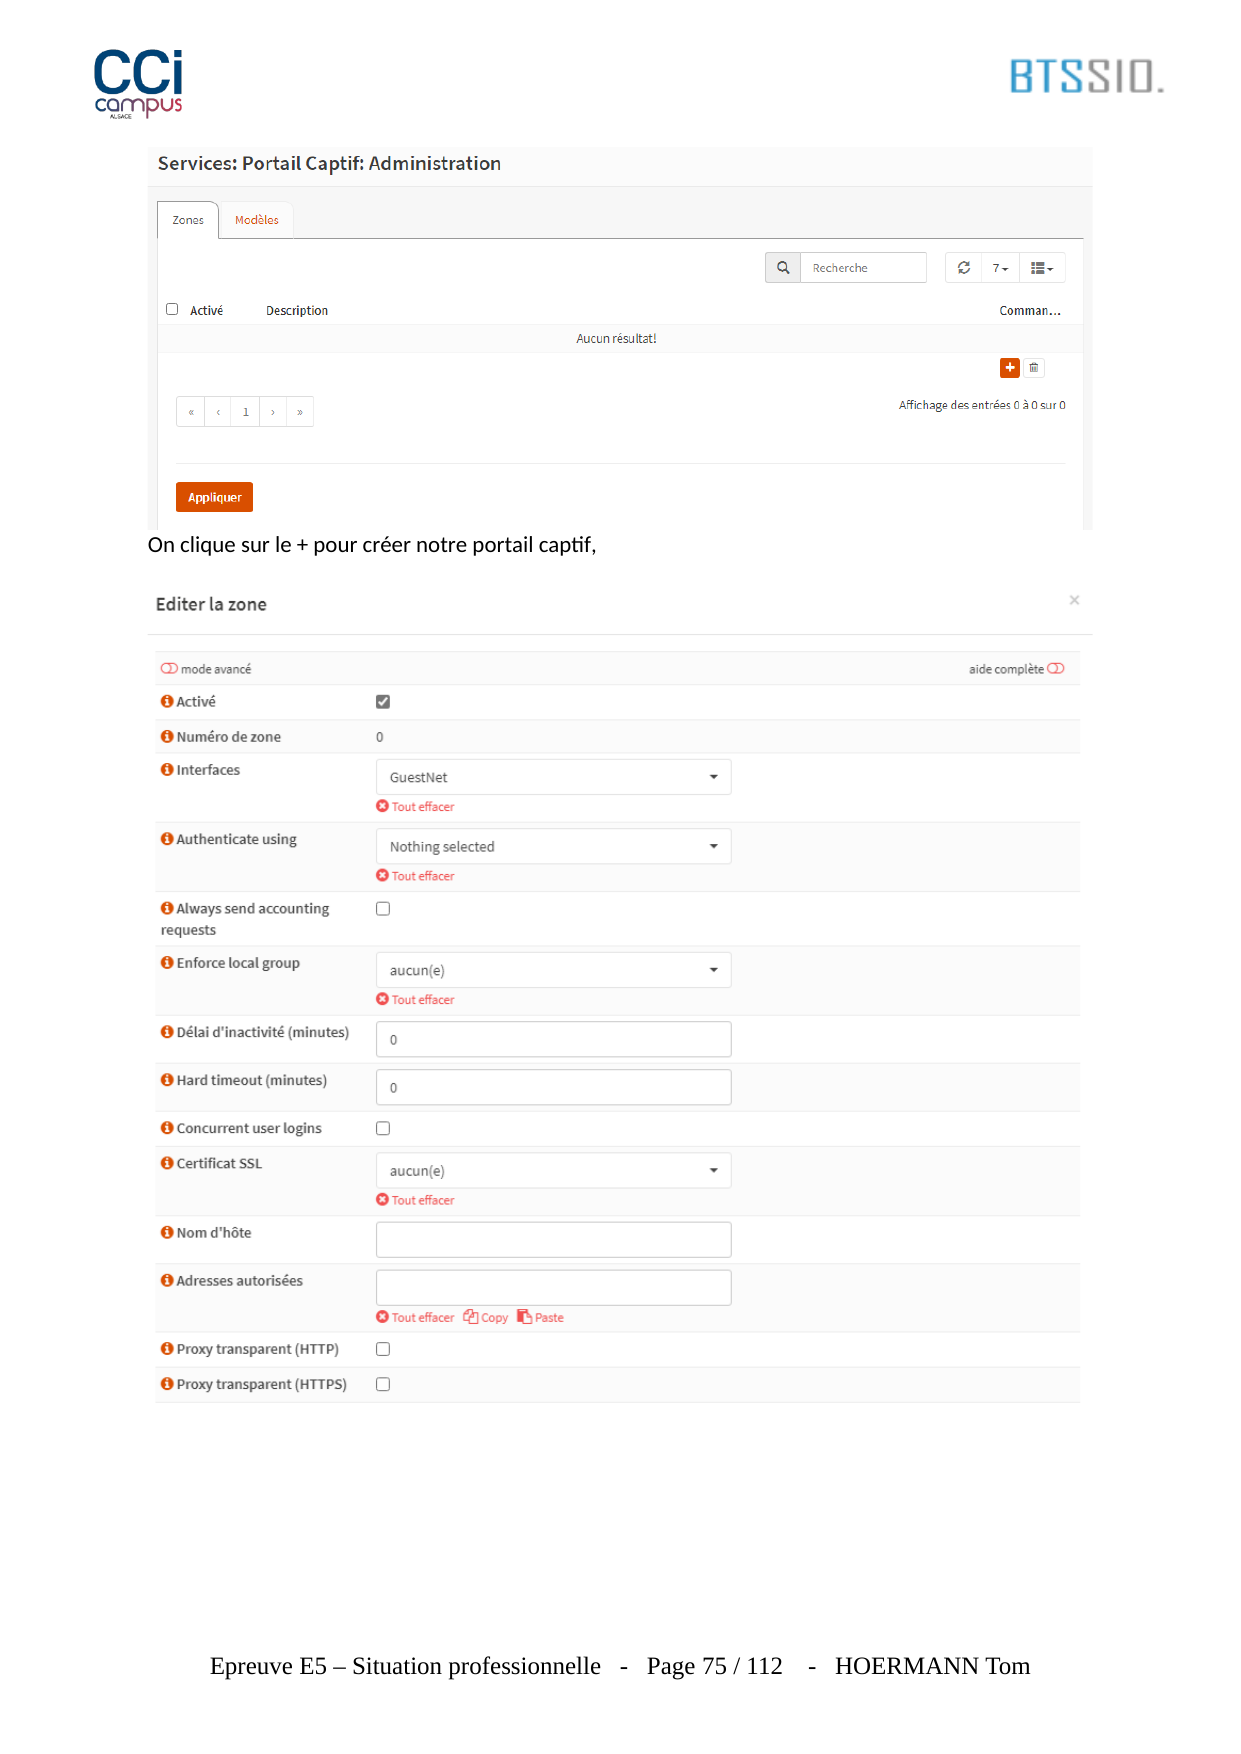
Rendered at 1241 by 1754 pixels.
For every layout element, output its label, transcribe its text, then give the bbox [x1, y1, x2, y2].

picture [81, 44, 194, 123]
picture [147, 586, 1093, 1404]
picture [147, 147, 1093, 530]
text On clique sur le + pour créer notre portail captif, [148, 530, 1093, 558]
picture [1004, 46, 1169, 104]
